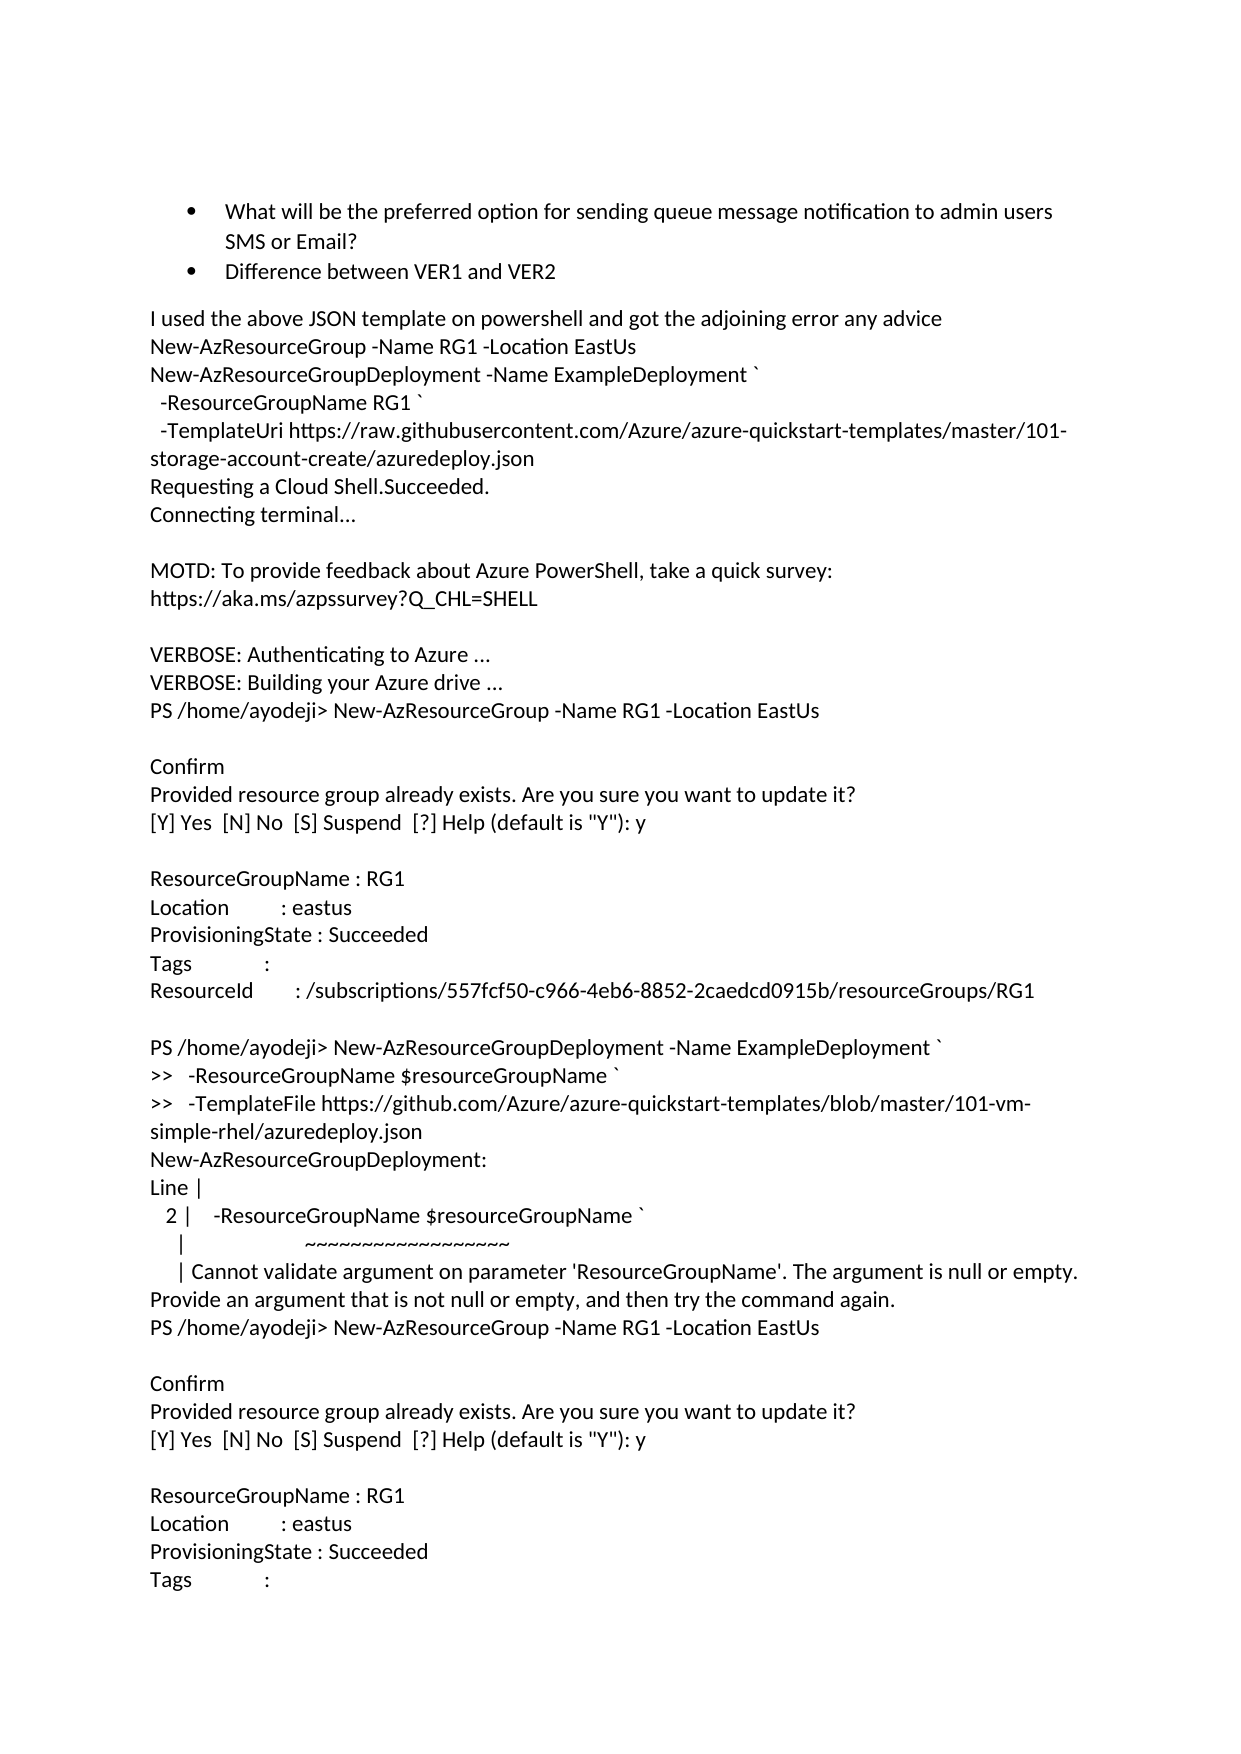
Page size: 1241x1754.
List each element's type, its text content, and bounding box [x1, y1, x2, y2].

text PS /home/ayodeji> New-AzResourceGroup -Name RG1 -Location EastUs [150, 696, 1090, 724]
text PS /home/ayodeji> New-AzResourceGroupDeployment -Name ExampleDeployment ` [150, 1033, 1090, 1061]
text Location : eastus [150, 1509, 1090, 1537]
text Tags : [150, 1565, 1090, 1593]
text 2 | -ResourceGroupName $resourceGroupName ` [150, 1201, 1090, 1229]
text ResourceGroupName : RG1 [150, 1481, 1090, 1509]
list What will be the preferred option for sending queue message notification to admin users SMS or Email? [187, 197, 1090, 255]
text Confirm [150, 752, 1090, 781]
text New-AzResourceGroup -Name RG1 -Location EastUs [150, 332, 1090, 360]
text VERBOSE: Building your Azure drive ... [150, 668, 1090, 696]
text ProvisioningState : Succeeded [150, 921, 1090, 949]
text Connecting terminal... [150, 500, 1090, 528]
text Provided resource group already exists. Are you sure you want to update it? [150, 1397, 1090, 1425]
text PS /home/ayodeji> New-AzResourceGroup -Name RG1 -Location EastUs [150, 1313, 1090, 1341]
text I used the above JSON template on powershell and got the adjoining error any advice [150, 304, 1090, 332]
text ResourceGroupName : RG1 [150, 864, 1090, 893]
text >> -ResourceGroupName $resourceGroupName ` [150, 1061, 1090, 1089]
text New-AzResourceGroupDeployment: [150, 1145, 1090, 1173]
text Requesting a Cloud Shell.Succeeded. [150, 472, 1090, 500]
text -TemplateUri https://raw.githubusercontent.com/Azure/azure-quickstart-templates/master/101-storage-account-create/azuredeploy.json [150, 416, 1090, 472]
text MOTD: To provide feedback about Azure PowerShell, take a quick survey: https://aka.ms/azpssurvey?Q_CHL=SHELL [150, 556, 1090, 612]
text Confirm [150, 1369, 1090, 1397]
text ResourceId : /subscriptions/557fcf50-c966-4eb6-8852-2caedcd0915b/resourceGroups/RG1 [150, 977, 1090, 1005]
list Difference between VER1 and VER2 [187, 257, 1090, 285]
text [Y] Yes [N] No [S] Suspend [?] Help (default is "Y"): y [150, 1425, 1090, 1453]
text Location : eastus [150, 893, 1090, 921]
text >> -TemplateFile https://github.com/Azure/azure-quickstart-templates/blob/master/101-vm-simple-rhel/azuredeploy.json [150, 1089, 1090, 1145]
text New-AzResourceGroupDeployment -Name ExampleDeployment ` [150, 360, 1090, 388]
text VERBOSE: Authenticating to Azure ... [150, 640, 1090, 668]
text ProvisioningState : Succeeded [150, 1537, 1090, 1565]
text -ResourceGroupName RG1 ` [150, 388, 1090, 416]
text | ~~~~~~~~~~~~~~~~~~ [150, 1229, 1090, 1257]
text [Y] Yes [N] No [S] Suspend [?] Help (default is "Y"): y [150, 808, 1090, 837]
text Provided resource group already exists. Are you sure you want to update it? [150, 781, 1090, 808]
text Line | [150, 1173, 1090, 1201]
text Tags : [150, 949, 1090, 977]
